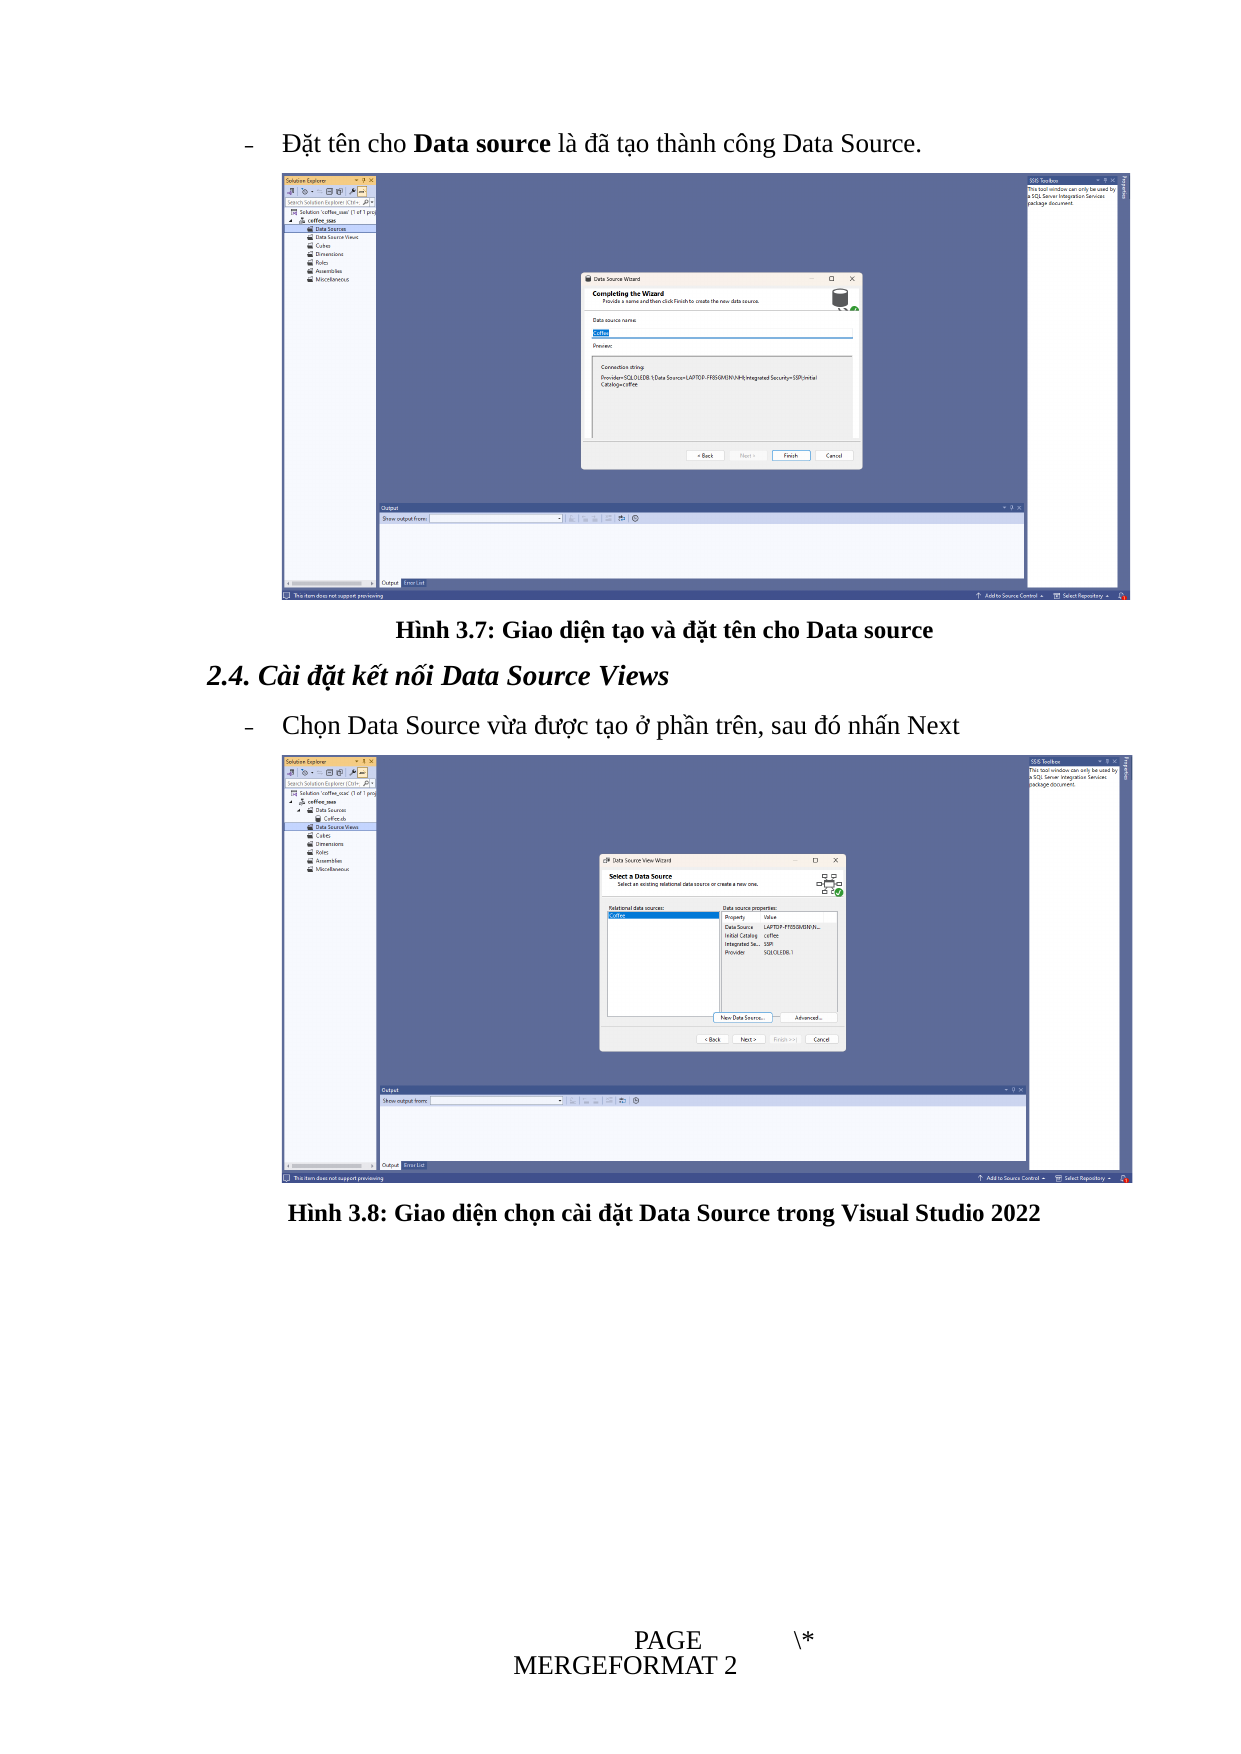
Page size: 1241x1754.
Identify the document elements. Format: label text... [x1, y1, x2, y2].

list Đặt tên cho Data source là đã tạo thành công Data Source. [244, 127, 1122, 158]
text Hình 3.8: Giao diện chọn cài đặt Data Source trong Visual Studio 2022 [207, 1198, 1122, 1227]
subtitle 2.4. Cài đặt kết nối Data Source Views [207, 658, 1122, 692]
list Chọn Data Source vừa được tạo ở phần trên, sau đó nhấn Next [244, 709, 1122, 740]
text Hình 3.7: Giao diện tạo và đặt tên cho Data source [207, 615, 1122, 644]
picture [281, 173, 1131, 600]
picture [281, 755, 1133, 1183]
